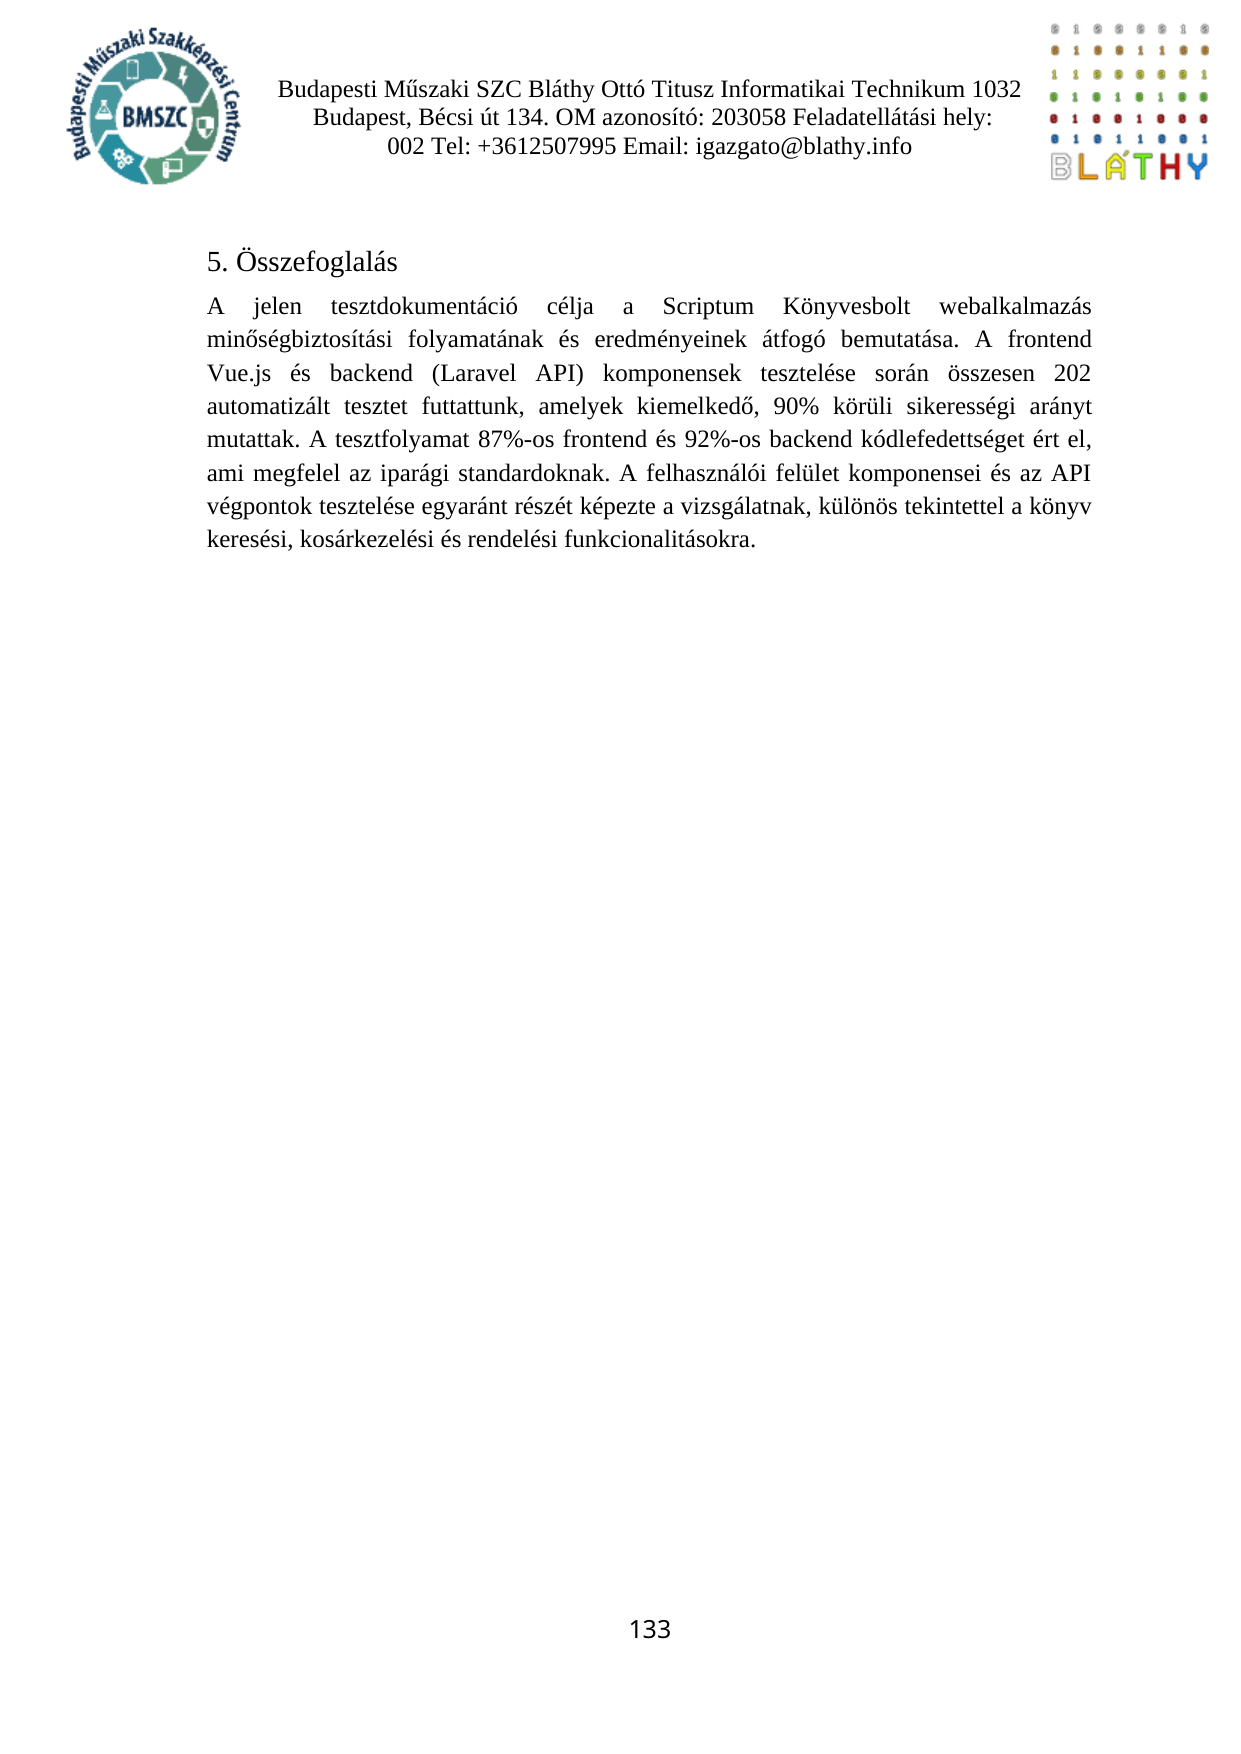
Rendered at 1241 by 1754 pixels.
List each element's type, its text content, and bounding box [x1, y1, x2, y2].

subtitle 5. Összefoglalás [207, 244, 1093, 278]
picture [1045, 20, 1219, 187]
text A jelen tesztdokumentáció célja a Scriptum Könyvesbolt webalkalmazás minőségbiztosítási folyamatának és eredményeinek átfogó bemutatása. A frontend Vue.js és backend (Laravel API) komponensek tesztelése során összesen 202 automatizált tesztet futtattunk, amelyek kiemelkedő, 90% körüli sikerességi arányt mutattak. A tesztfolyamat 87%-os frontend és 92%-os backend kódlefedettséget ért el, ami megfelel az iparági standardoknak. A felhasználói felület komponensei és az API végpontok tesztelése egyaránt részét képezte a vizsgálatnak, különös tekintettel a könyv keresési, kosárkezelési és rendelési funkcionalitásokra. [207, 291, 1093, 553]
picture [36, 7, 279, 210]
